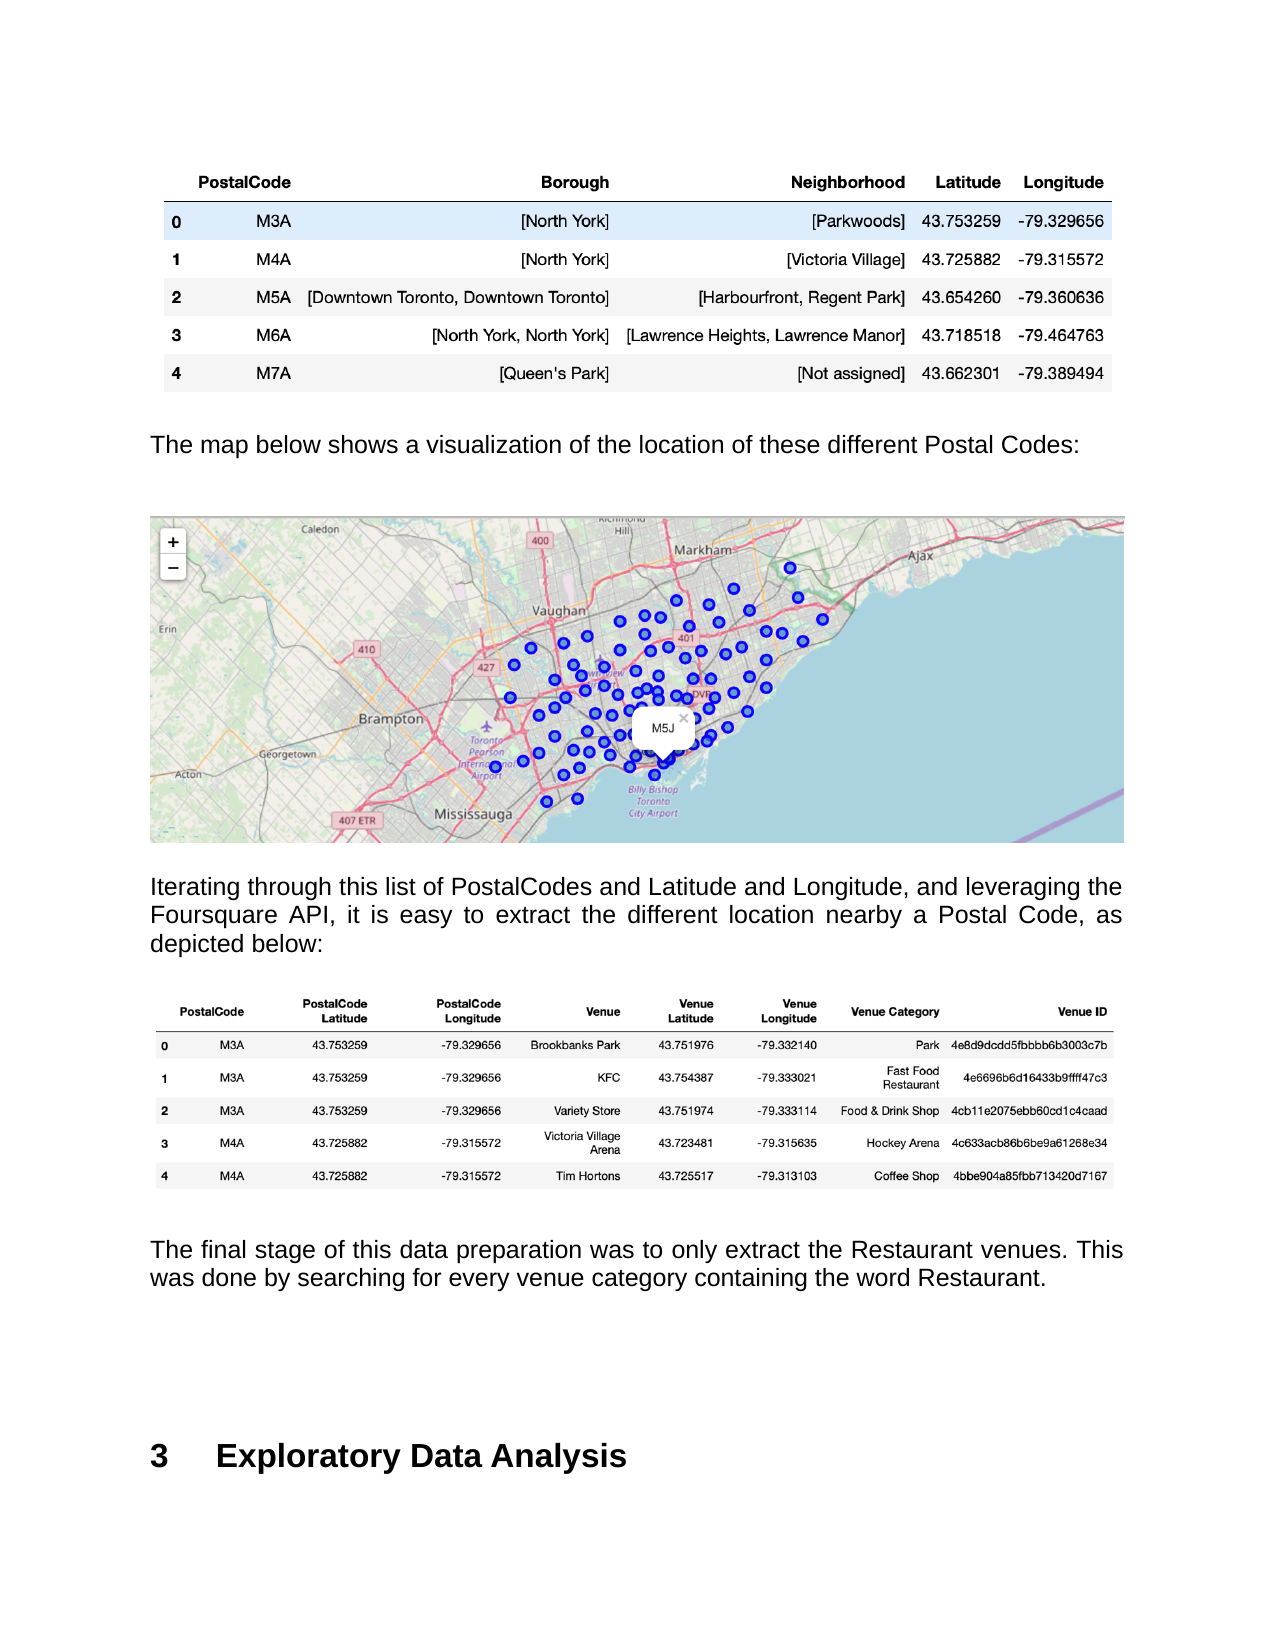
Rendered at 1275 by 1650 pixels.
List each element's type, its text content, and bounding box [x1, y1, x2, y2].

text The final stage of this data preparation was to only extract the Restaurant venues. This was done by searching for every venue category containing the word Restaurant. [150, 1235, 1125, 1292]
subtitle Exploratory Data Analysis [150, 1436, 1125, 1475]
picture [150, 986, 1125, 1206]
picture [150, 150, 1125, 402]
picture [150, 516, 1125, 843]
text Iterating through this list of PostalCodes and Latitude and Longitude, and leveraging the Foursquare API, it is easy to extract the different location nearby a Postal Code, as depicted below: [150, 871, 1125, 958]
text The map below shows a visualization of the location of these different Postal Codes: [150, 431, 1125, 459]
